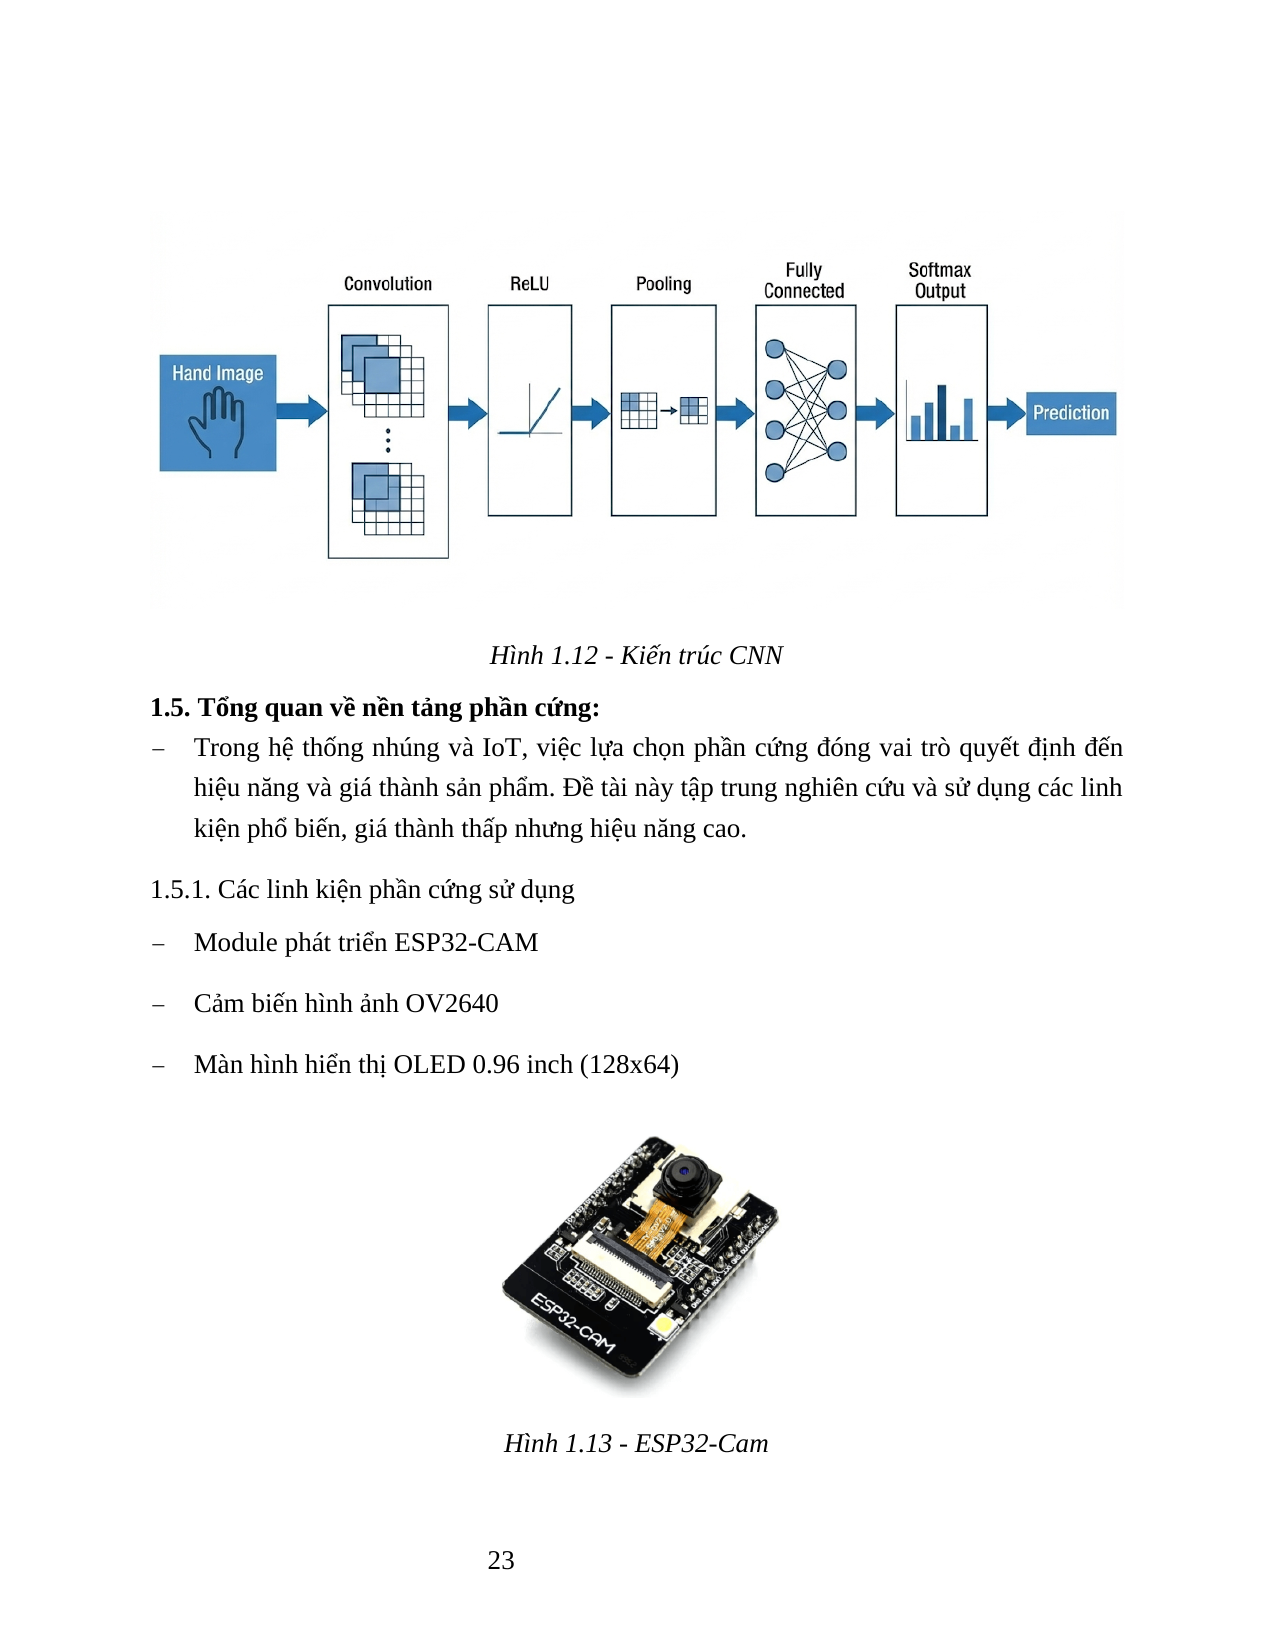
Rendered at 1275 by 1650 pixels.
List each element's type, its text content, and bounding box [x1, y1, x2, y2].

list Module phát triển ESP32-CAM [150, 926, 1125, 957]
picture [150, 211, 1125, 609]
picture [483, 1110, 792, 1398]
list Hình 1.13 - ESP32-Cam [150, 1427, 1125, 1458]
subtitle Các linh kiện phần cứng sử dụng [150, 873, 1125, 904]
list Hình 1.12 - Kiến trúc CNN [150, 639, 1125, 670]
subtitle Tổng quan về nền tảng phần cứng: [150, 691, 1125, 722]
list Màn hình hiển thị OLED 0.96 inch (128x64) [150, 1049, 1125, 1080]
list Trong hệ thống nhúng và IoT, việc lựa chọn phần cứng đóng vai trò quyết định đến hiệu năng và giá thành sản phẩm. Đề tài này tập trung nghiên cứu và sử dụng các linh kiện phổ biến, giá thành thấp nhưng hiệu năng cao. [150, 731, 1125, 843]
list Cảm biến hình ảnh OV2640 [150, 987, 1125, 1018]
